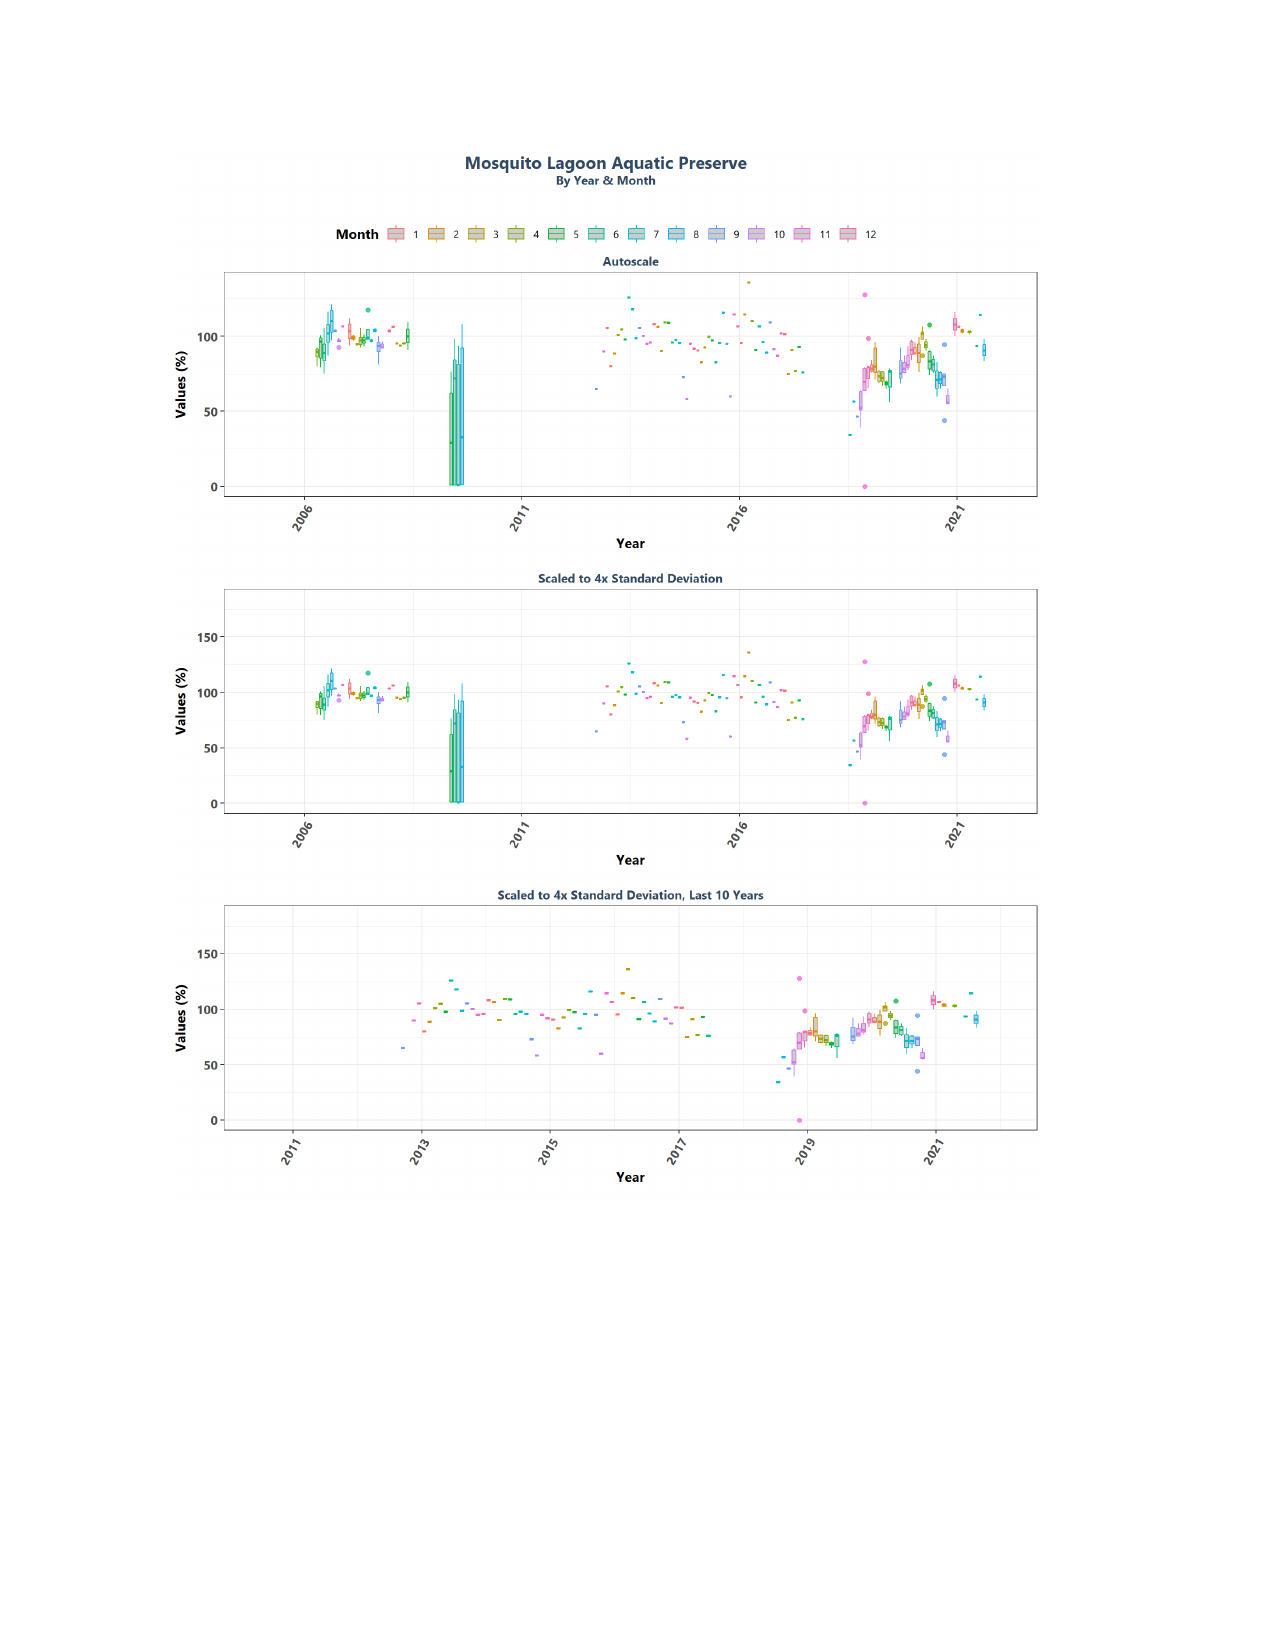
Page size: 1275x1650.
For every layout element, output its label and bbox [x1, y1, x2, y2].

picture [168, 150, 1044, 1200]
